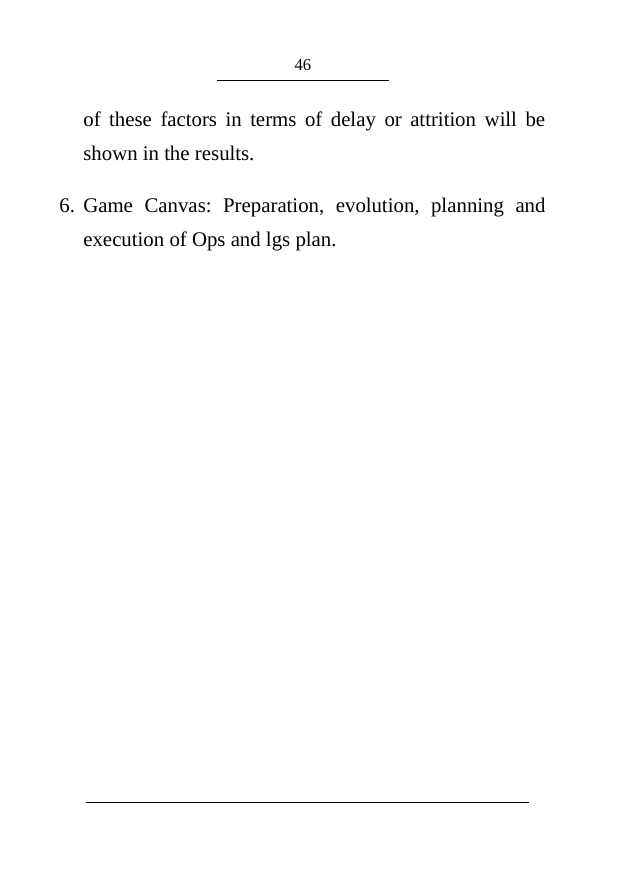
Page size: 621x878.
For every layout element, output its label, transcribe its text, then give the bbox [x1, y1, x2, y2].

list Game Canvas: Preparation, evolution, planning and execution of Ops and lgs plan. [59, 193, 546, 251]
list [59, 107, 546, 164]
